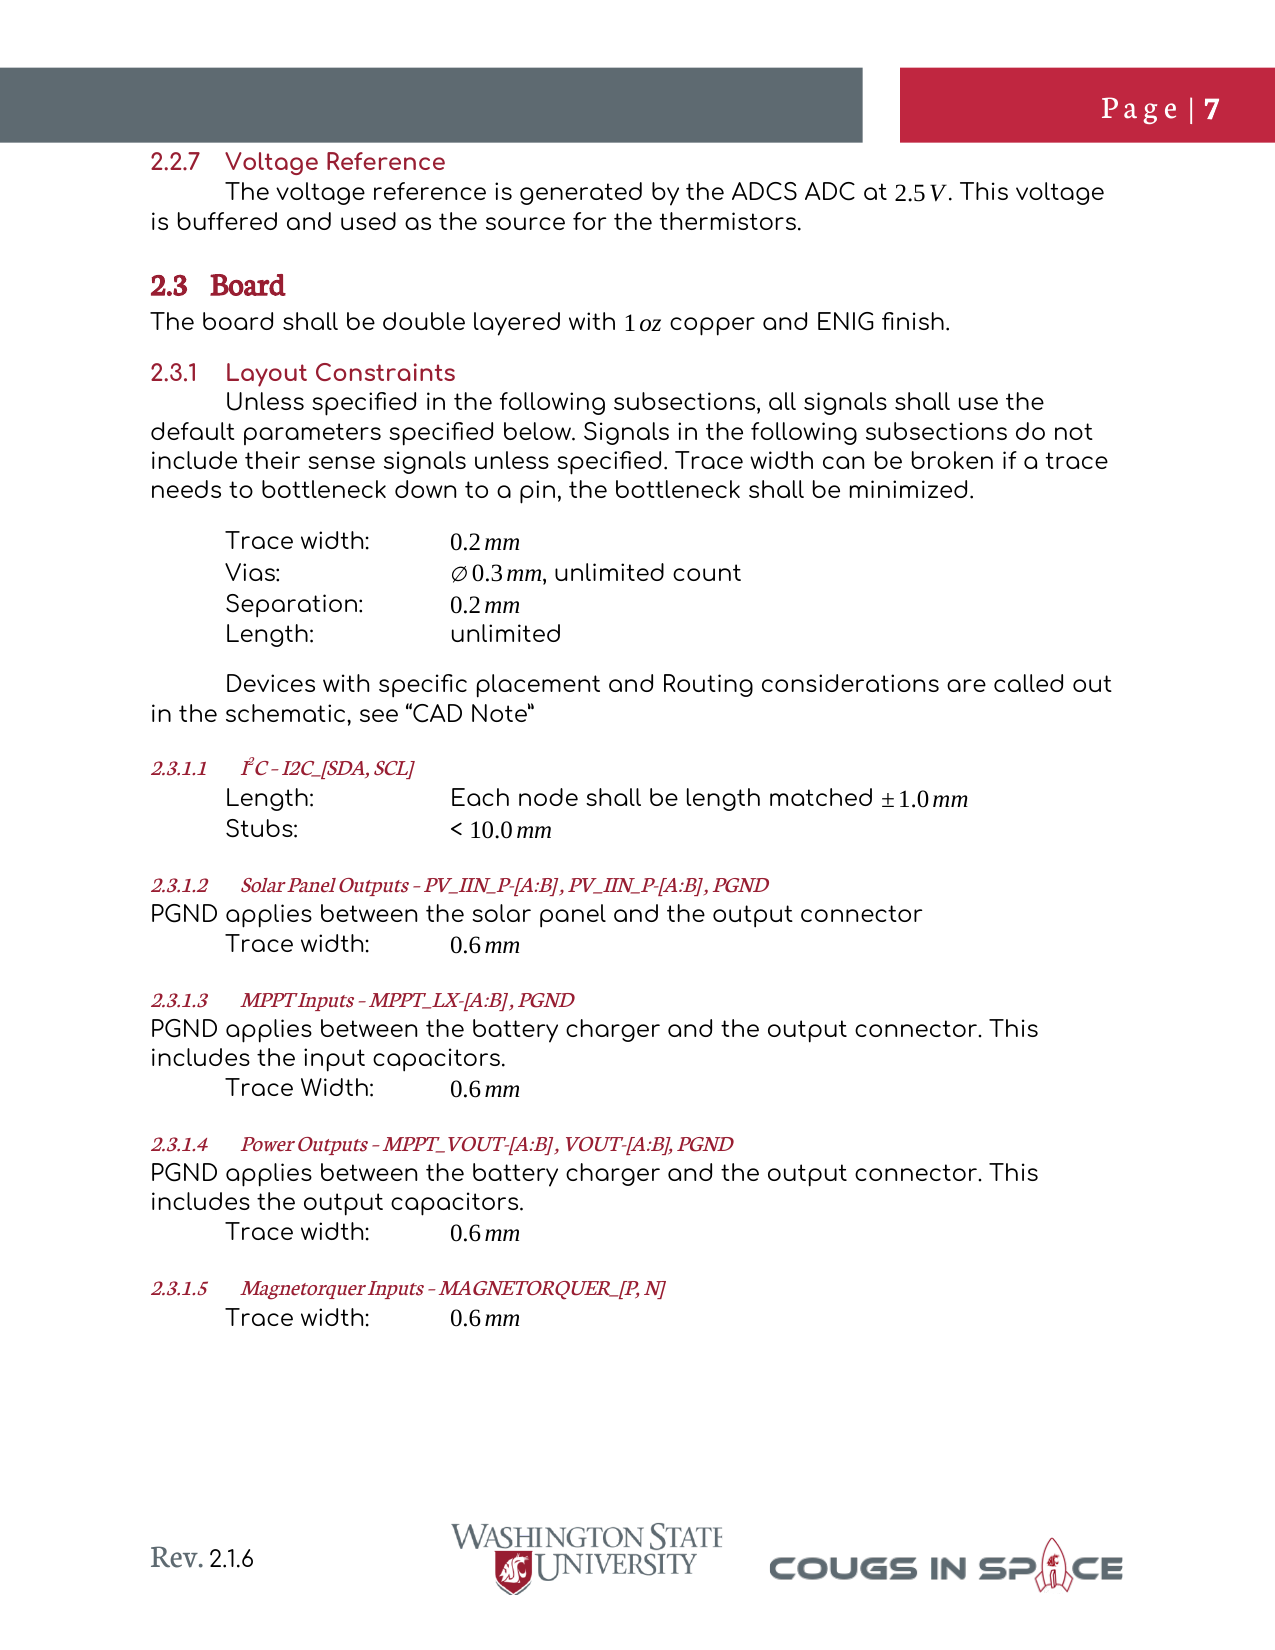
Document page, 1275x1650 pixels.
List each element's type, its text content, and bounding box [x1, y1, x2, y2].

text PGND applies between the battery charger and the output connector. This includes the input capacitors. [150, 1017, 1125, 1072]
subtitle Magnetorquer Inputs – MAGNETORQUER_[P, N] [150, 1271, 1125, 1300]
subtitle Power Outputs – MPPT_VOUT-[A:B] , VOUT-[A:B], PGND [150, 1127, 1125, 1156]
subtitle Voltage Reference [150, 150, 1125, 176]
text Length: Each node shall be length matched [225, 785, 1125, 813]
subtitle Solar Panel Outputs – PV_IIN_P-[A:B] , PV_IIN_P-[A:B] , PGND [150, 869, 1125, 898]
text Stubs: < [225, 817, 1125, 844]
text Separation: [225, 591, 1125, 619]
picture [769, 1537, 1123, 1594]
text Vias: , unlimited count [225, 560, 1125, 587]
text Trace width: [225, 931, 1125, 959]
text The voltage reference is generated by the ADCS ADC at . This voltage is buffered and used as the source for the thermistors. [150, 179, 1125, 236]
subtitle Board [150, 261, 1125, 303]
text The board shall be double layered with copper and ENIG finish. [150, 309, 1125, 337]
picture [450, 1522, 723, 1595]
text PGND applies between the solar panel and the output connector [150, 902, 1125, 928]
text Trace Width: [225, 1075, 1125, 1103]
text Trace width: [225, 1219, 1125, 1247]
text Unless specified in the following subsections, all signals shall use the default parameters specified below. Signals in the following subsections do not include their sense signals unless specified. Trace width can be broken if a trace needs to bottleneck down to a pin, the bottleneck shall be minimized. [150, 391, 1125, 504]
text Trace width: [225, 528, 1125, 556]
text Length: unlimited [225, 623, 1125, 648]
subtitle MPPT Inputs – MPPT_LX-[A:B] , PGND [150, 983, 1125, 1012]
subtitle I2C – I2C_[SDA, SCL] [150, 752, 1125, 781]
subtitle Layout Constraints [150, 361, 1125, 387]
text Devices with specific placement and Routing considerations are called out in the schematic, see “CAD Note” [150, 673, 1125, 727]
text Trace width: [225, 1305, 1125, 1332]
text PGND applies between the battery charger and the output connector. This includes the output capacitors. [150, 1161, 1125, 1216]
